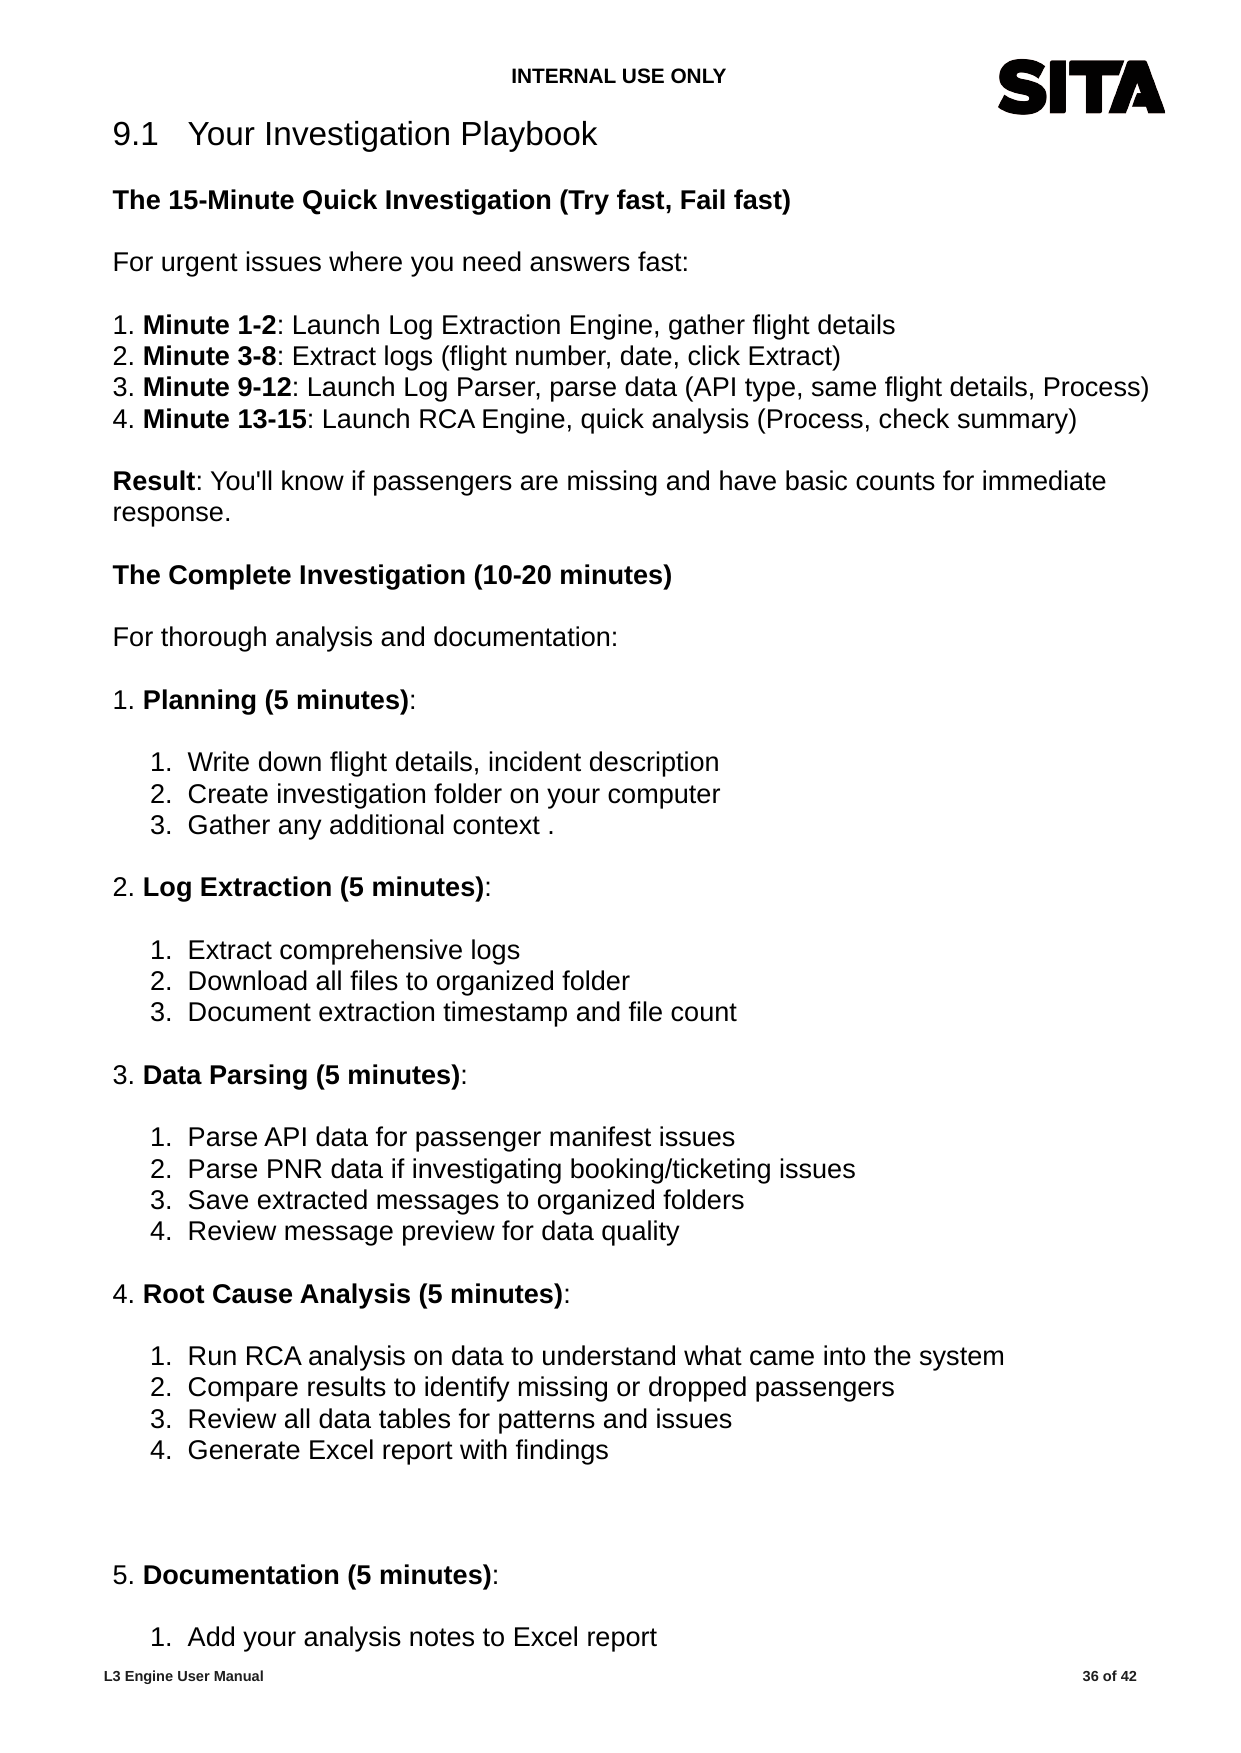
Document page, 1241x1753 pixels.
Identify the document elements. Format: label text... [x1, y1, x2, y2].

title Compare results to identify missing or dropped passengers [150, 1371, 1165, 1403]
title Parse API data for passenger manifest issues [150, 1121, 1165, 1153]
title 4. Root Cause Analysis (5 minutes): [112, 1278, 1165, 1309]
title For urgent issues where you need answers fast: [112, 246, 1165, 278]
title 3. Minute 9-12: Launch Log Parser, parse data (API type, same flight details, Process) [112, 371, 1165, 403]
title The 15-Minute Quick Investigation (Try fast, Fail fast) [112, 184, 1165, 215]
title 2. Log Extraction (5 minutes): [112, 871, 1165, 903]
title 4. Minute 13-15: Launch RCA Engine, quick analysis (Process, check summary) [112, 403, 1165, 434]
title Generate Excel report with findings [150, 1434, 1165, 1465]
title 5. Documentation (5 minutes): [112, 1559, 1165, 1590]
title Document extraction timestamp and file count [150, 996, 1165, 1028]
title For thorough analysis and documentation: [112, 621, 1165, 653]
title 1. Minute 1-2: Launch Log Extraction Engine, gather flight details [112, 309, 1165, 340]
title 1. Planning (5 minutes): [112, 684, 1165, 715]
title Extract comprehensive logs [150, 934, 1165, 965]
title 2. Minute 3-8: Extract logs (flight number, date, click Extract) [112, 340, 1165, 371]
title Your Investigation Playbook [112, 114, 1165, 153]
title Parse PNR data if investigating booking/ticketing issues [150, 1153, 1165, 1184]
title Review all data tables for patterns and issues [150, 1403, 1165, 1434]
title Run RCA analysis on data to understand what came into the system [150, 1340, 1165, 1371]
title 3. Data Parsing (5 minutes): [112, 1059, 1165, 1090]
title Result: You'll know if passengers are missing and have basic counts for immediate response. [112, 465, 1165, 528]
title Create investigation folder on your computer [150, 778, 1165, 809]
title Write down flight details, incident description [150, 746, 1165, 778]
title Gather any additional context . [150, 809, 1165, 840]
title Add your analysis notes to Excel report [150, 1621, 1165, 1653]
title The Complete Investigation (10-20 minutes) [112, 559, 1165, 590]
title Review message preview for data quality [150, 1215, 1165, 1246]
title Save extracted messages to organized folders [150, 1184, 1165, 1215]
title Download all files to organized folder [150, 965, 1165, 996]
